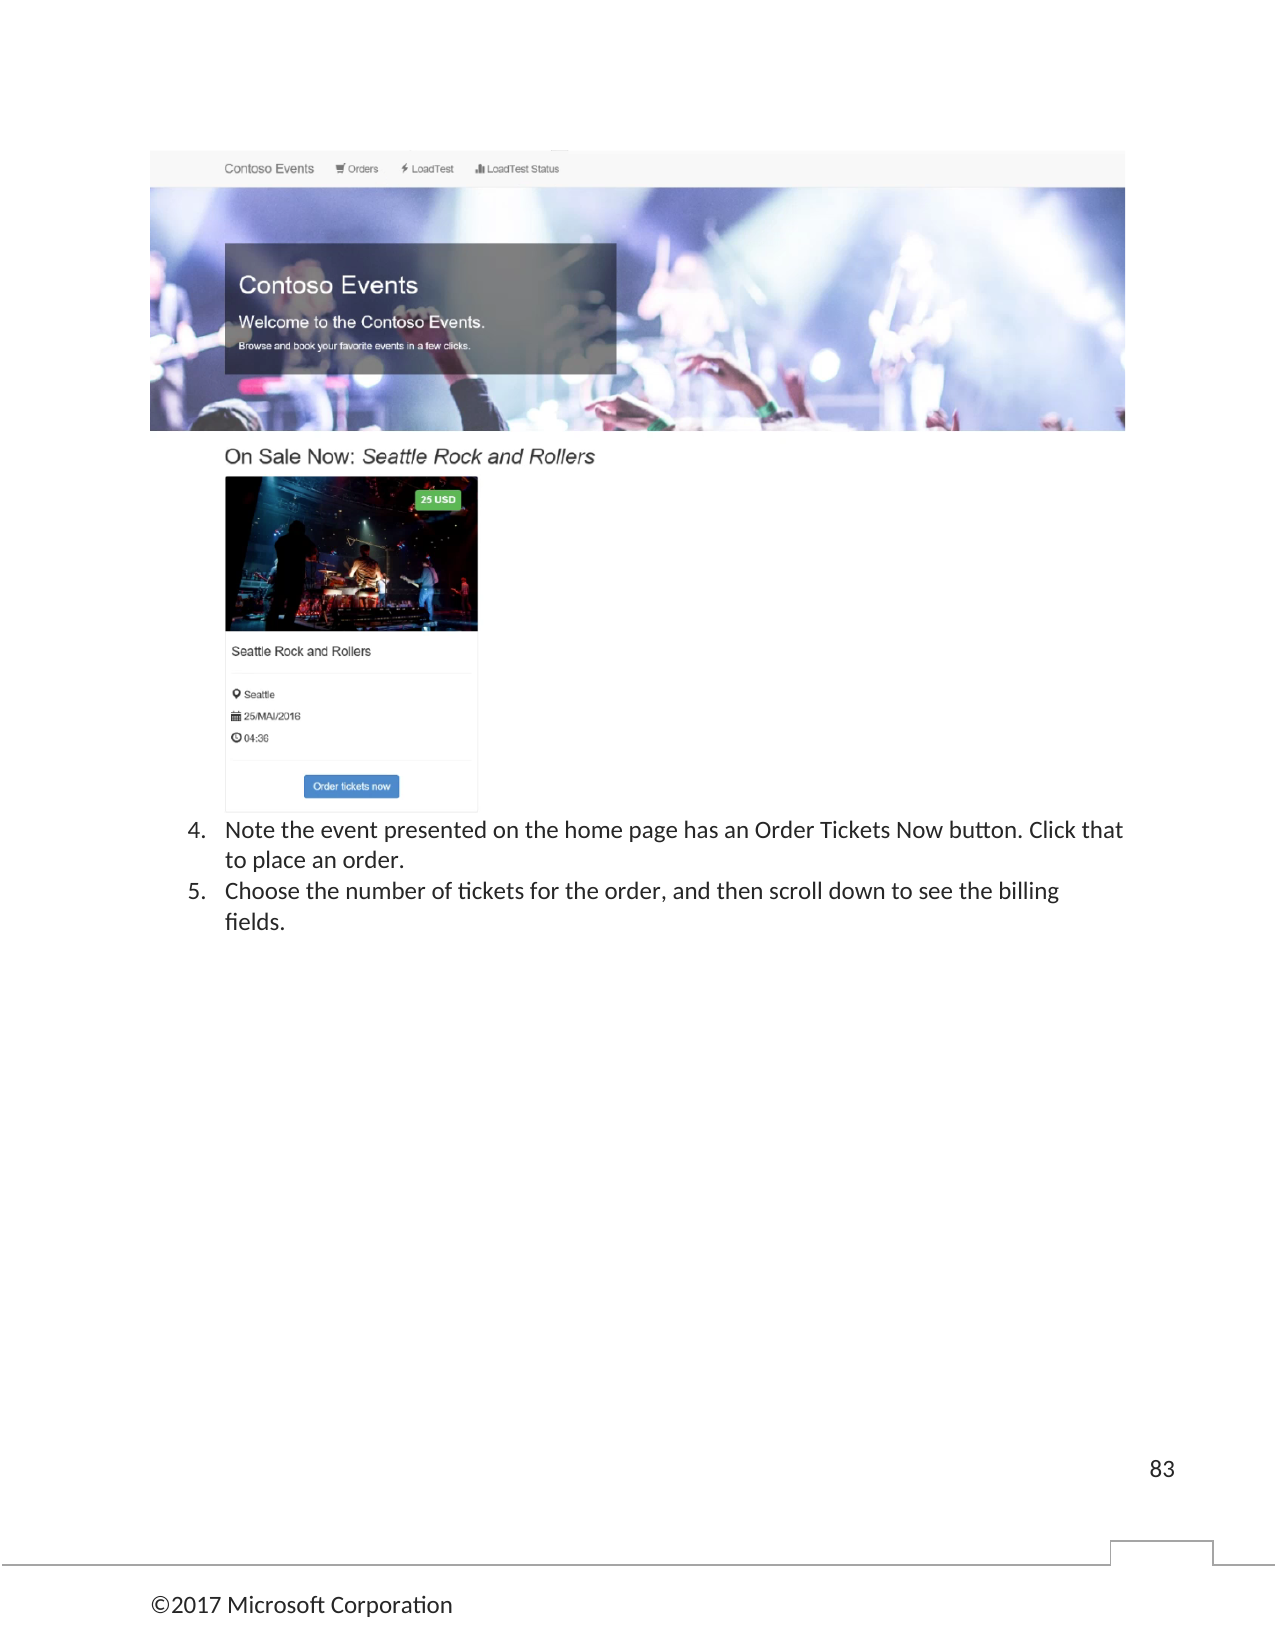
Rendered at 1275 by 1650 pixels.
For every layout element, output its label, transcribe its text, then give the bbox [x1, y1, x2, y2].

list Note the event presented on the home page has an Order Tickets Now button. Click that to place an order. [187, 814, 1125, 875]
list Choose the number of tickets for the order, and then scroll down to see the billing fields. [187, 875, 1125, 936]
picture [150, 150, 1125, 814]
